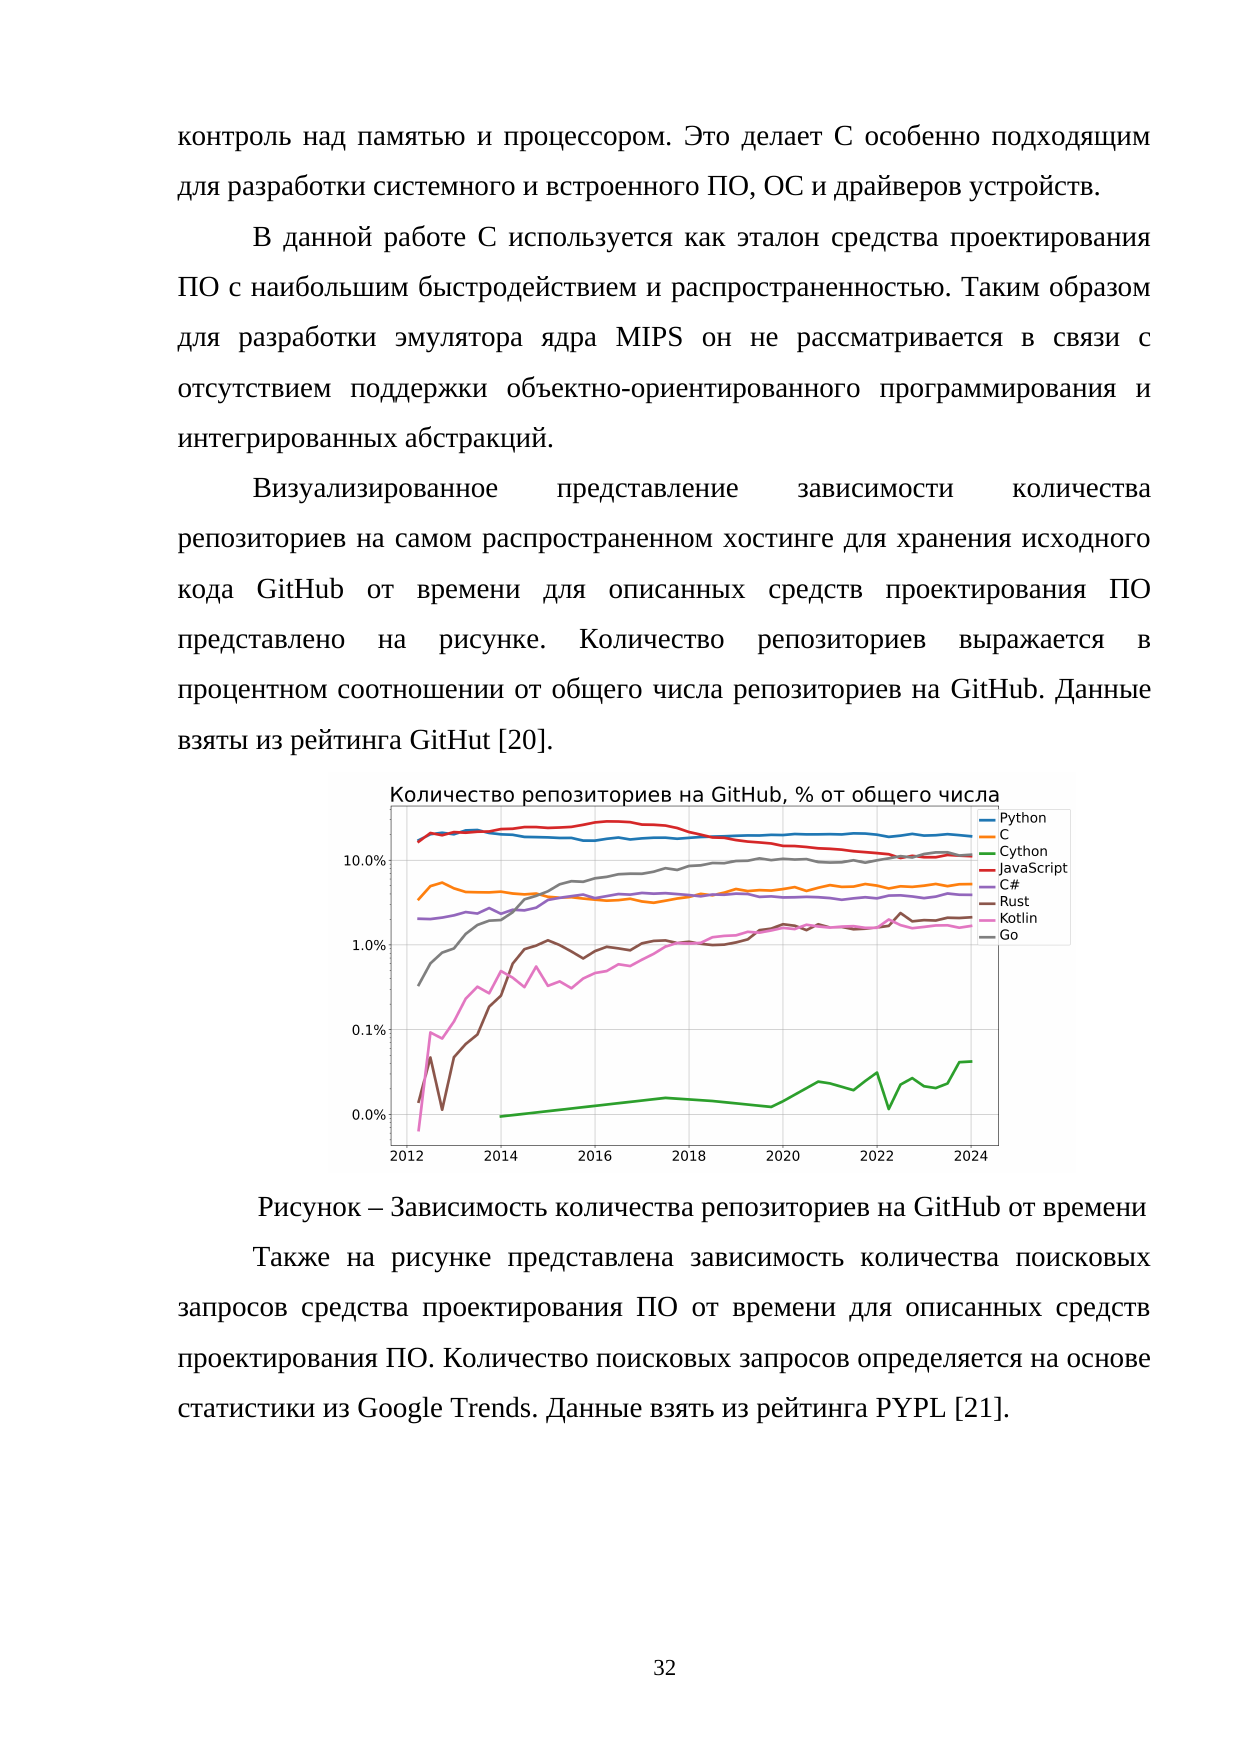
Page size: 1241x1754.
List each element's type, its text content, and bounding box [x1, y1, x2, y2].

text Также на рисунке представлена зависимость количества поисковых запросов средства проектирования ПО от времени для описанных средств проектирования ПО. Количество поисковых запросов определяется на основе статистики из Google Trends. Данные взять из рейтинга PYPL [21]. [177, 1239, 1152, 1424]
text В данной работе C используется как эталон средства проектирования ПО с наибольшим быстродействием и распространенностью. Таким образом для разработки эмулятора ядра MIPS он не рассматривается в связи с отсутствием поддержки объектно-ориентированного программирования и интегрированных абстракций. [177, 219, 1152, 453]
text Визуализированное представление зависимости количества репозиториев на самом распространенном хостинге для хранения исходного кода GitHub от времени для описанных средств проектирования ПО представлено на рисунке. Количество репозиториев выражается в процентном соотношении от общего числа репозиториев на GitHub. Данные взяты из рейтинга GitHut [20]. [177, 470, 1152, 755]
picture [327, 772, 1077, 1173]
text Рисунок – Зависимость количества репозиториев на GitHub от времени [177, 1189, 1152, 1222]
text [177, 118, 1152, 202]
